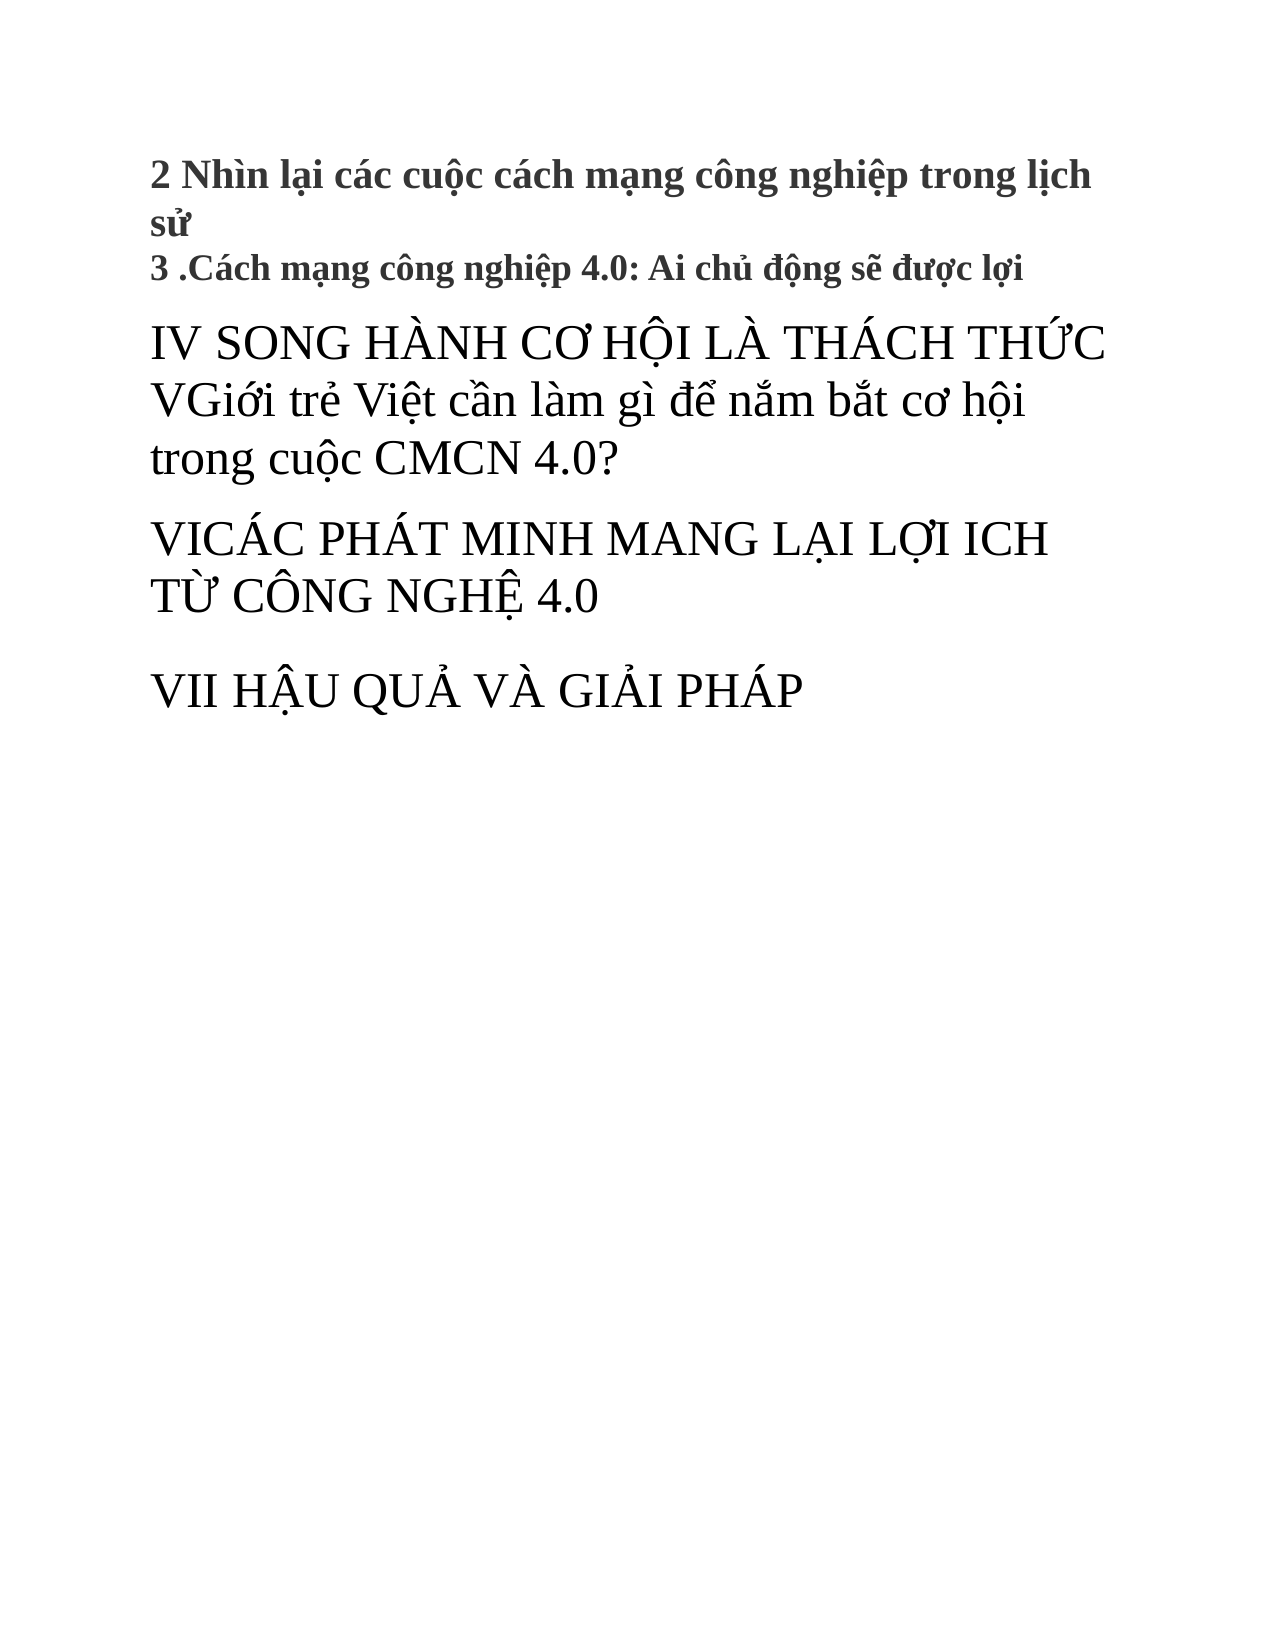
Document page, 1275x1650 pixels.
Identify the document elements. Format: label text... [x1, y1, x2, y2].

text IV SONG HÀNH CƠ HỘI LÀ THÁCH THỨC [150, 312, 1125, 370]
subtitle VGiới trẻ Việt cần làm gì để nắm bắt cơ hội trong cuộc CMCN 4.0? [150, 370, 1125, 485]
text VICÁC PHÁT MINH MANG LẠI LỢI ICH TỪ CÔNG NGHỆ 4.0 [150, 508, 1125, 623]
text 2 Nhìn lại các cuộc cách mạng công nghiệp trong lịch sử [150, 150, 1125, 246]
text VII HẬU QUẢ VÀ GIẢI PHÁP [150, 661, 1125, 718]
text 3 .Cách mạng công nghiệp 4.0: Ai chủ động sẽ được lợi [150, 246, 1125, 289]
